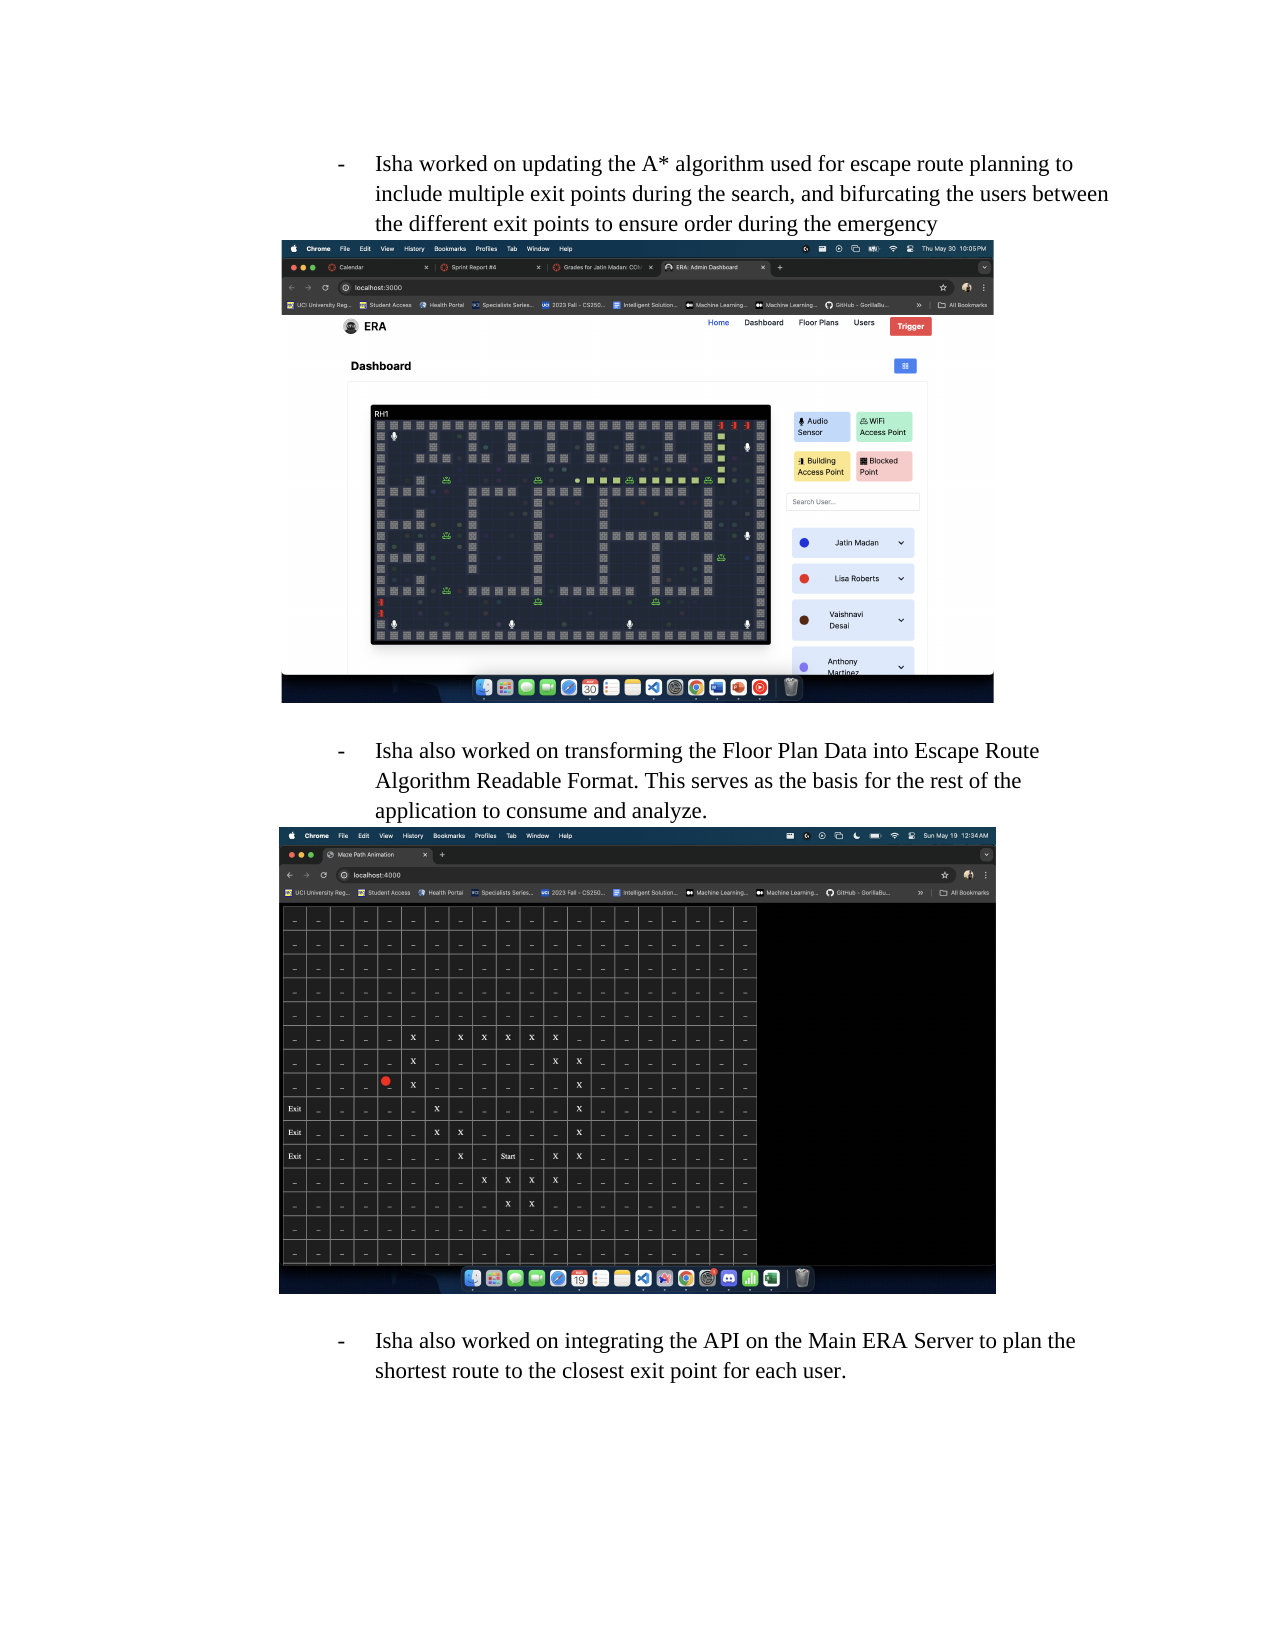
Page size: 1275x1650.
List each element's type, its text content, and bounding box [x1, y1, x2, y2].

list Isha also worked on integrating the API on the Main ERA Server to plan the shortest route to the closest exit point for each user. [337, 1327, 1125, 1384]
picture [279, 827, 996, 1294]
list Isha worked on updating the A* algorithm used for escape route planning to include multiple exit points during the search, and bifurcating the users between the different exit points to ensure order during the emergency [337, 150, 1125, 237]
picture [281, 240, 994, 703]
list Isha also worked on transforming the Floor Plan Data into Escape Route Algorithm Readable Format. This serves as the basis for the rest of the application to consume and analyze. [337, 737, 1125, 824]
